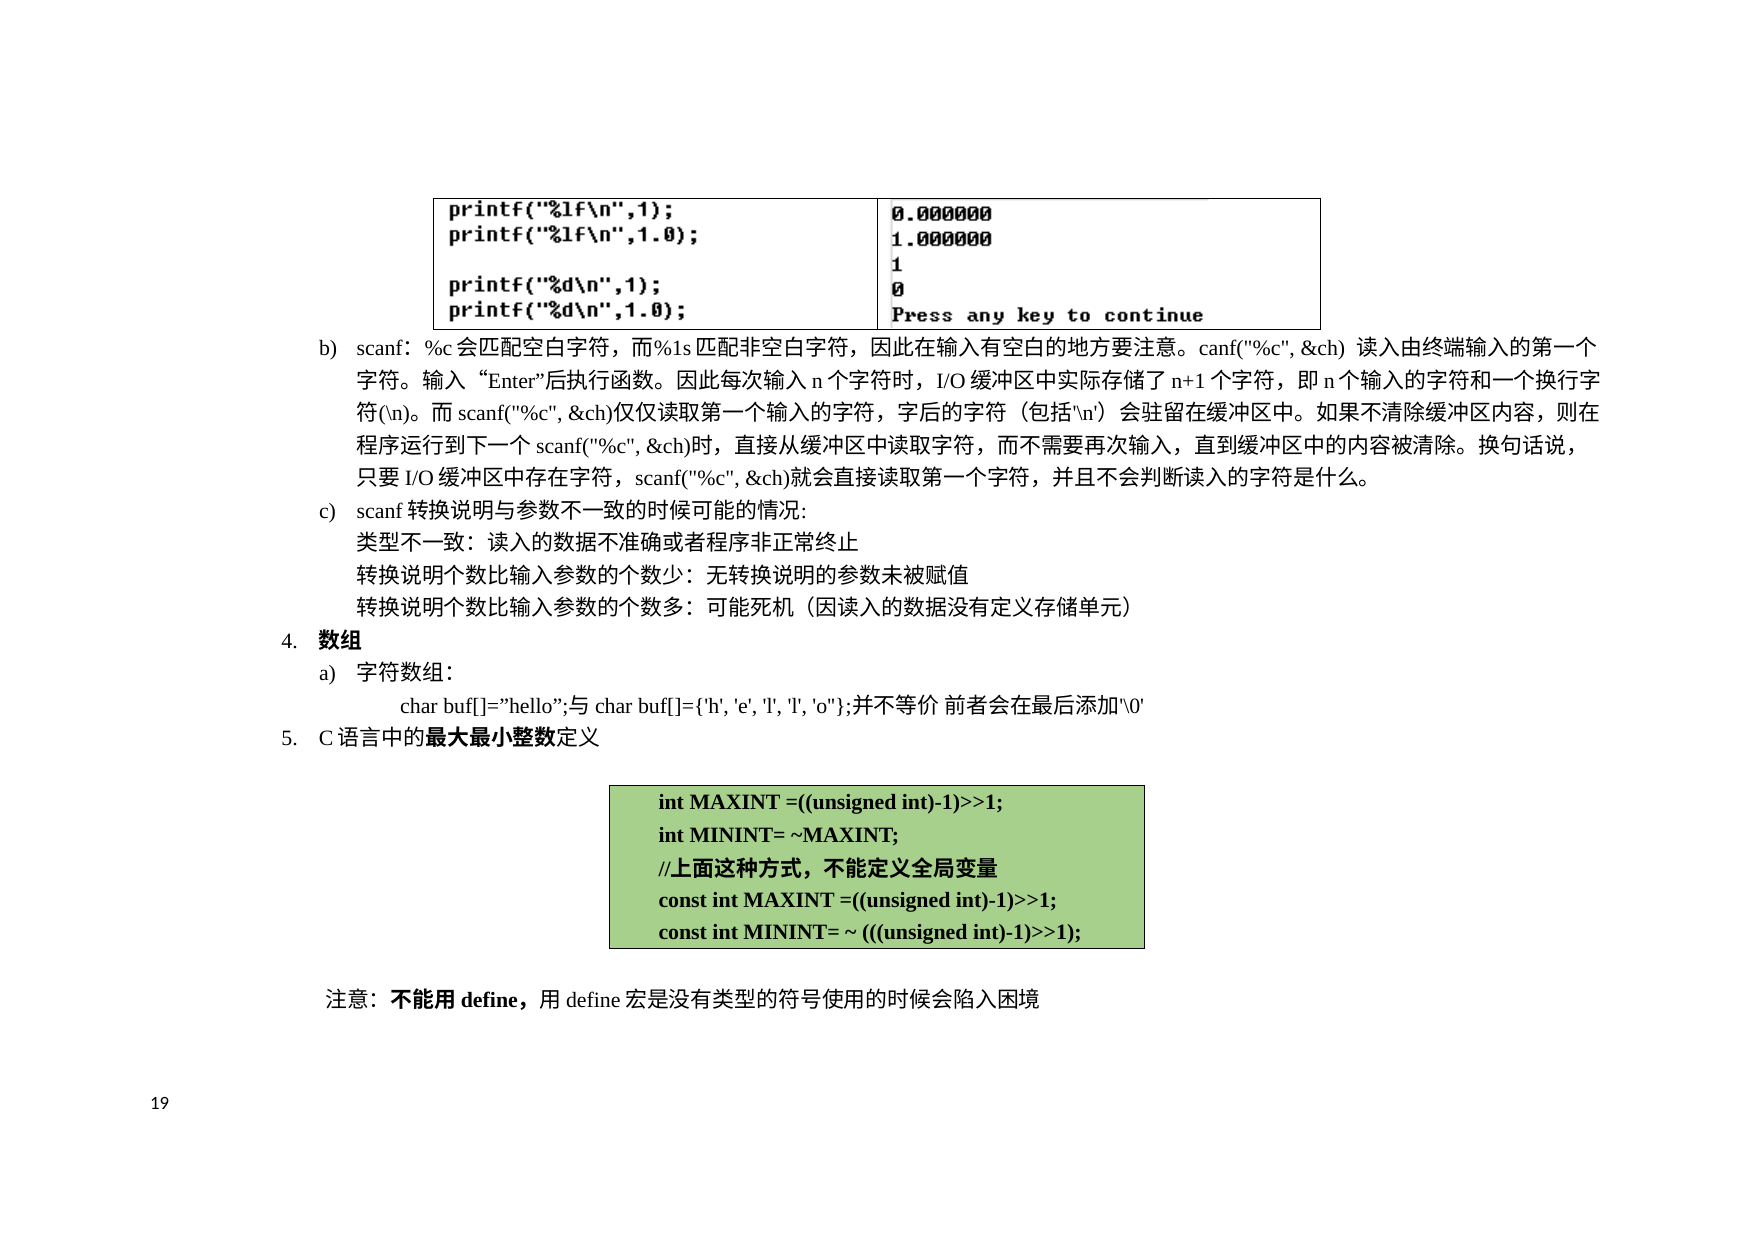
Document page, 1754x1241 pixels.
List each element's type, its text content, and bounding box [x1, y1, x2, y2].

list 转换说明个数比输入参数的个数多：可能死机（因读入的数据没有定义存储单元） [356, 590, 1604, 622]
text 注意：不能用define，用define宏是没有类型的符号使用的时候会陷入困境 [281, 982, 1604, 1014]
list 数组 [281, 622, 1604, 655]
list 类型不一致：读入的数据不准确或者程序非正常终止 [356, 525, 1604, 557]
table_header int MAXINT =((unsigned int)-1)>>1; int MININT= ~MAXINT; //上面这种方式，不能定义全局变量 const int MAXINT =((unsigned int)-1)>>1; const int MININT= ~ (((unsigned int)-1)>>1); [610, 786, 1144, 948]
list 转换说明个数比输入参数的个数少：无转换说明的参数未被赋值 [356, 557, 1604, 590]
picture [444, 199, 701, 328]
list C语言中的最大最小整数定义 [281, 720, 1604, 752]
list 字符数组： [319, 655, 1604, 687]
picture [888, 199, 1209, 328]
list scanf：%c会匹配空白字符，而%1s匹配非空白字符，因此在输入有空白的地方要注意。canf("%c", &ch) 读入由终端输入的第一个字符。输入“Enter”后执行函数。因此每次输入n个字符时，I/O缓冲区中实际存储了n+1个字符，即n个输入的字符和一个换行字符(\n)。而scanf("%c", &ch)仅仅读取第一个输入的字符，字后的字符（包括'\n'）会驻留在缓冲区中。如果不清除缓冲区内容，则在程序运行到下一个scanf("%c", &ch)时，直接从缓冲区中读取字符，而不需要再次输入，直到缓冲区中的内容被清除。换句话说，只要I/O缓冲区中存在字符，scanf("%c", &ch)就会直接读取第一个字符，并且不会判断读入的字符是什么。 [319, 330, 1604, 492]
table_cell [434, 199, 877, 329]
list scanf转换说明与参数不一致的时候可能的情况: [319, 492, 1604, 525]
text char buf[]=”hello”;与char buf[]={'h', 'e', 'l', 'l', 'o''};并不等价 前者会在最后添加'\0' [356, 687, 1604, 720]
table_cell [878, 199, 1320, 329]
